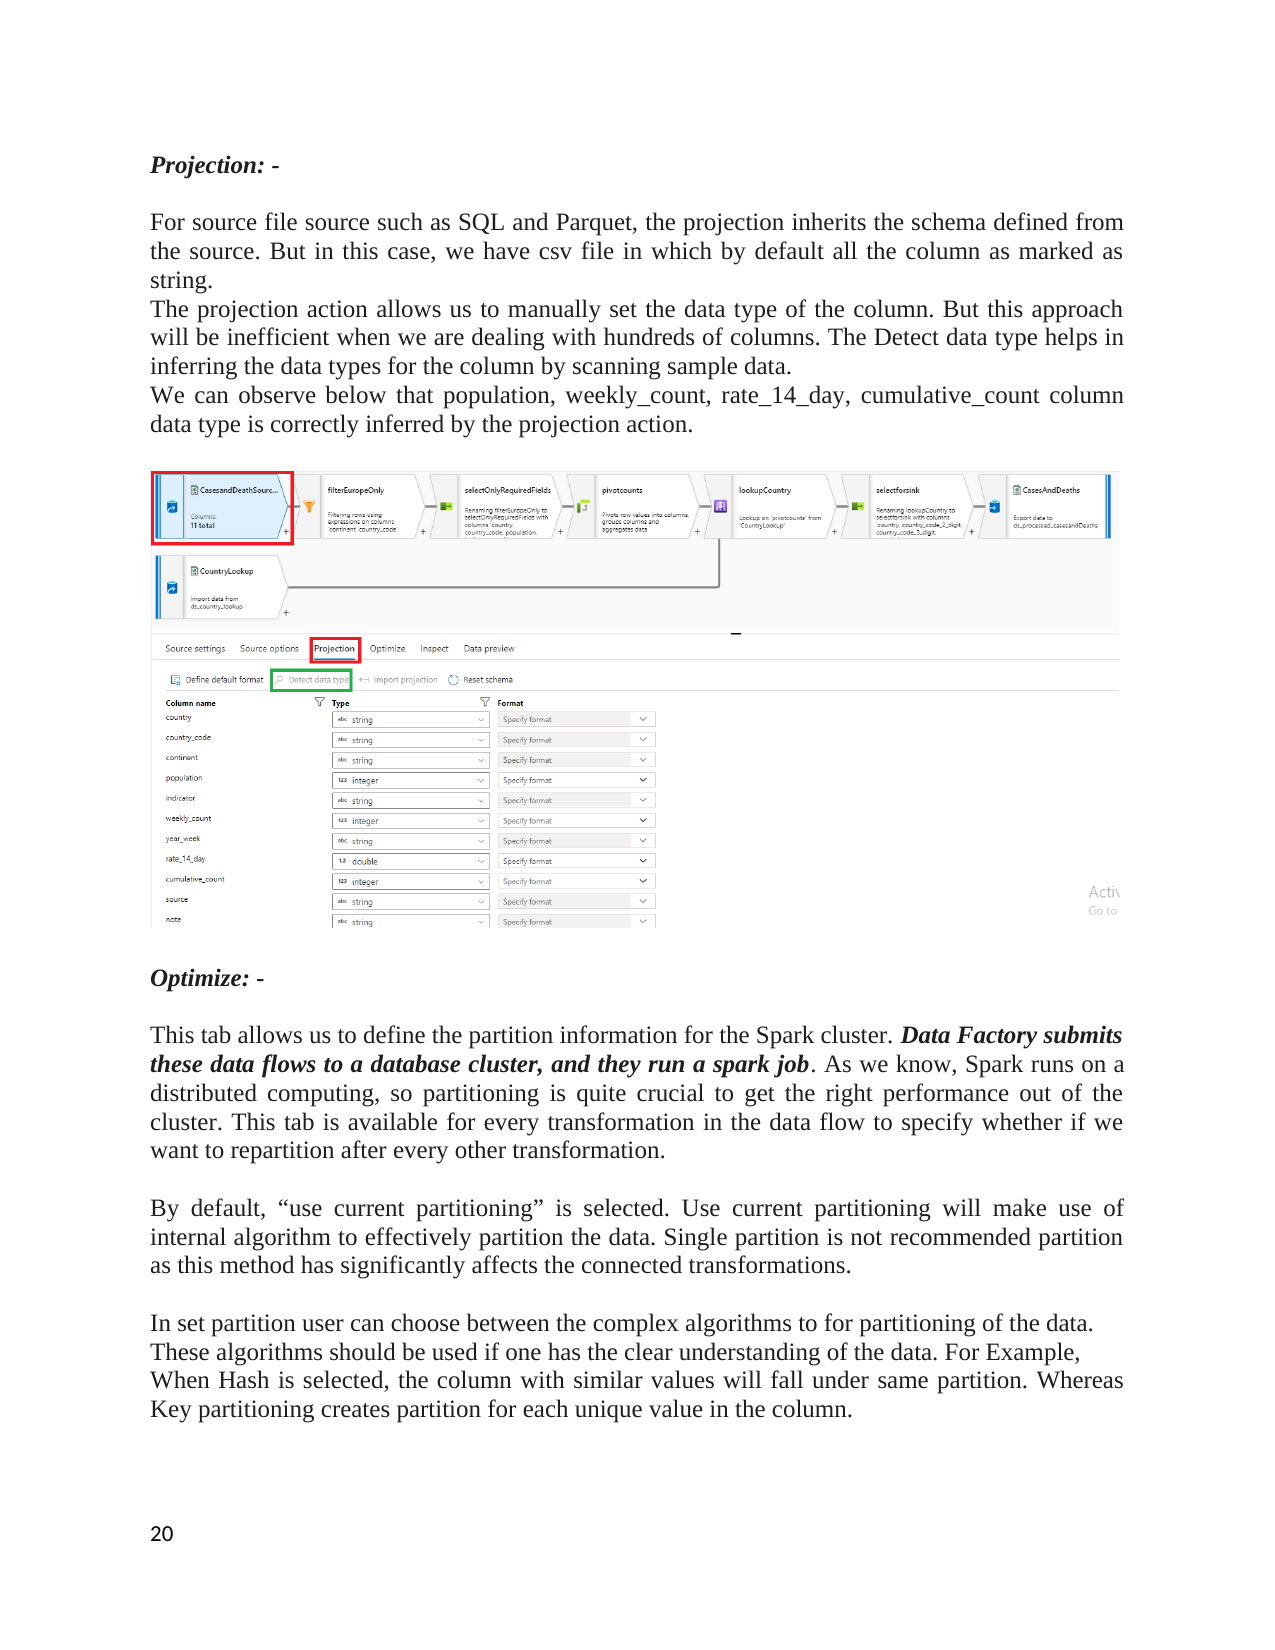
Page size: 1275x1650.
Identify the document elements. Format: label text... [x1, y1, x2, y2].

text This tab allows us to define the partition information for the Spark cluster. Data Factory submits these data flows to a database cluster, and they run a spark job. As we know, Spark runs on a distributed computing, so partitioning is quite crucial to get the right performance out of the cluster. This tab is available for every transformation in the data flow to specify whether if we want to repartition after every other transformation. [150, 1021, 1125, 1164]
picture [150, 466, 1125, 935]
text When Hash is selected, the column with similar values will fall under same partition. Whereas Key partitioning creates partition for each unique value in the column. [150, 1366, 1125, 1423]
text Projection: - [150, 150, 1125, 179]
text Optimize: - [150, 963, 1125, 992]
text These algorithms should be used if one has the clear understanding of the data. For Example, [150, 1337, 1125, 1366]
text We can observe below that population, weekly_count, rate_14_day, cumulative_count column data type is correctly inferred by the projection action. [150, 380, 1125, 437]
text By default, “use current partitioning” is selected. Use current partitioning will make use of internal algorithm to effectively partition the data. Single partition is not recommended partition as this method has significantly affects the connected transformations. [150, 1193, 1125, 1279]
text In set partition user can choose between the complex algorithms to for partitioning of the data. [150, 1308, 1125, 1337]
text The projection action allows us to manually set the data type of the column. But this approach will be inefficient when we are dealing with hundreds of columns. The Detect data type helps in inferring the data types for the column by scanning sample data. [150, 294, 1125, 380]
text For source file source such as SQL and Parquet, the projection inherits the schema defined from the source. But in this case, we have csv file in which by default all the column as marked as string. [150, 207, 1125, 294]
